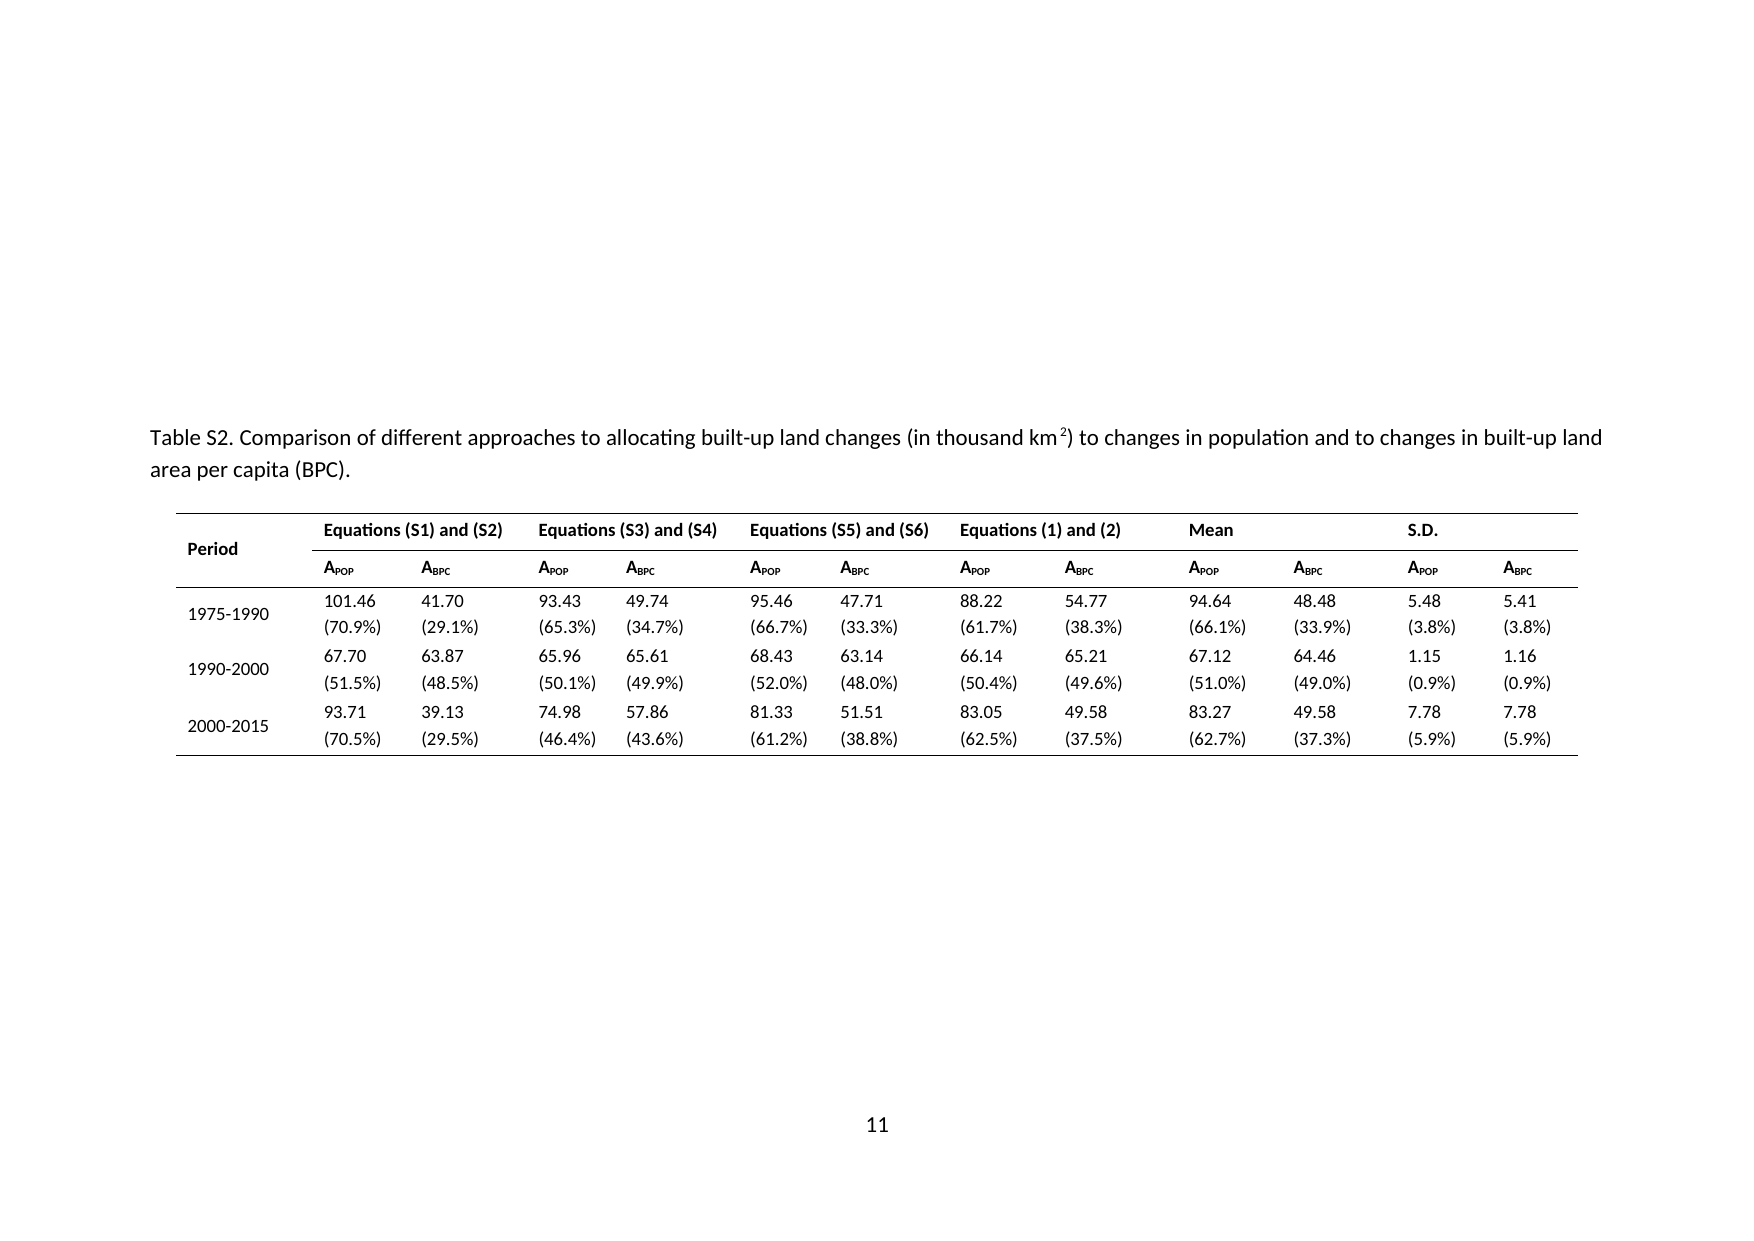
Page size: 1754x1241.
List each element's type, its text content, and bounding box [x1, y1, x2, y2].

table_cell 63.87 (48.5%) [410, 643, 527, 699]
table_cell ABPC [1282, 551, 1396, 587]
table_cell 1990-2000 [176, 643, 312, 699]
table_cell 83.27 (62.7%) [1177, 699, 1282, 755]
table_cell 63.14 (48.0%) [829, 643, 948, 699]
table_cell 101.46 (70.9%) [312, 588, 410, 643]
table_cell 1975-1990 [176, 588, 312, 643]
table_cell APOP [949, 551, 1053, 587]
table_cell 5.41 (3.8%) [1492, 588, 1578, 643]
table_cell 2000-2015 [176, 699, 312, 755]
table_cell 94.64 (66.1%) [1177, 588, 1282, 643]
table_cell 81.33 (61.2%) [739, 699, 829, 755]
table_cell 39.13 (29.5%) [410, 699, 527, 755]
table_cell 83.05 (62.5%) [949, 699, 1053, 755]
table_cell 67.12 (51.0%) [1177, 643, 1282, 699]
table_cell 1.15 (0.9%) [1396, 643, 1492, 699]
table_header Equations (S5) and (S6) [739, 514, 948, 550]
table_cell 68.43 (52.0%) [739, 643, 829, 699]
table_header Equations (S3) and (S4) [527, 514, 739, 550]
table_cell 67.70 (51.5%) [312, 643, 410, 699]
table_cell 47.71 (33.3%) [829, 588, 948, 643]
table_cell 95.46 (66.7%) [739, 588, 829, 643]
table_header Equations (1) and (2) [949, 514, 1177, 550]
table_cell ABPC [1492, 551, 1578, 587]
table_cell 1.16 (0.9%) [1492, 643, 1578, 699]
table_header Period [176, 514, 312, 587]
table_header Equations (S1) and (S2) [312, 514, 527, 550]
table_cell APOP [312, 551, 410, 587]
table_cell 88.22 (61.7%) [949, 588, 1053, 643]
table_cell 54.77 (38.3%) [1053, 588, 1177, 643]
table_cell 65.21 (49.6%) [1053, 643, 1177, 699]
table_cell APOP [527, 551, 614, 587]
table_cell ABPC [615, 551, 739, 587]
text Table S2. Comparison of different approaches to allocating built-up land changes (in thousand km2) to changes in population and to changes in built-up land area per capita (BPC). [150, 423, 1604, 484]
table_cell 48.48 (33.9%) [1282, 588, 1396, 643]
table_cell ABPC [410, 551, 527, 587]
table_cell 66.14 (50.4%) [949, 643, 1053, 699]
table_cell 7.78 (5.9%) [1396, 699, 1492, 755]
table_cell 49.58 (37.3%) [1282, 699, 1396, 755]
table_cell APOP [739, 551, 829, 587]
table_cell ABPC [1053, 551, 1177, 587]
table_cell 41.70 (29.1%) [410, 588, 527, 643]
table_cell 5.48 (3.8%) [1396, 588, 1492, 643]
table_header Mean [1177, 514, 1396, 550]
table_cell 7.78 (5.9%) [1492, 699, 1578, 755]
table_cell 93.43 (65.3%) [527, 588, 614, 643]
table_header S.D. [1396, 514, 1578, 550]
table_cell 49.58 (37.5%) [1053, 699, 1177, 755]
table_cell 65.61 (49.9%) [615, 643, 739, 699]
table_cell 51.51 (38.8%) [829, 699, 948, 755]
table_cell 65.96 (50.1%) [527, 643, 614, 699]
table_cell 49.74 (34.7%) [615, 588, 739, 643]
table_cell 74.98 (46.4%) [527, 699, 614, 755]
table_cell 57.86 (43.6%) [615, 699, 739, 755]
table_cell 93.71 (70.5%) [312, 699, 410, 755]
table_cell 64.46 (49.0%) [1282, 643, 1396, 699]
table_cell ABPC [829, 551, 948, 587]
table_cell APOP [1177, 551, 1282, 587]
table_cell APOP [1396, 551, 1492, 587]
